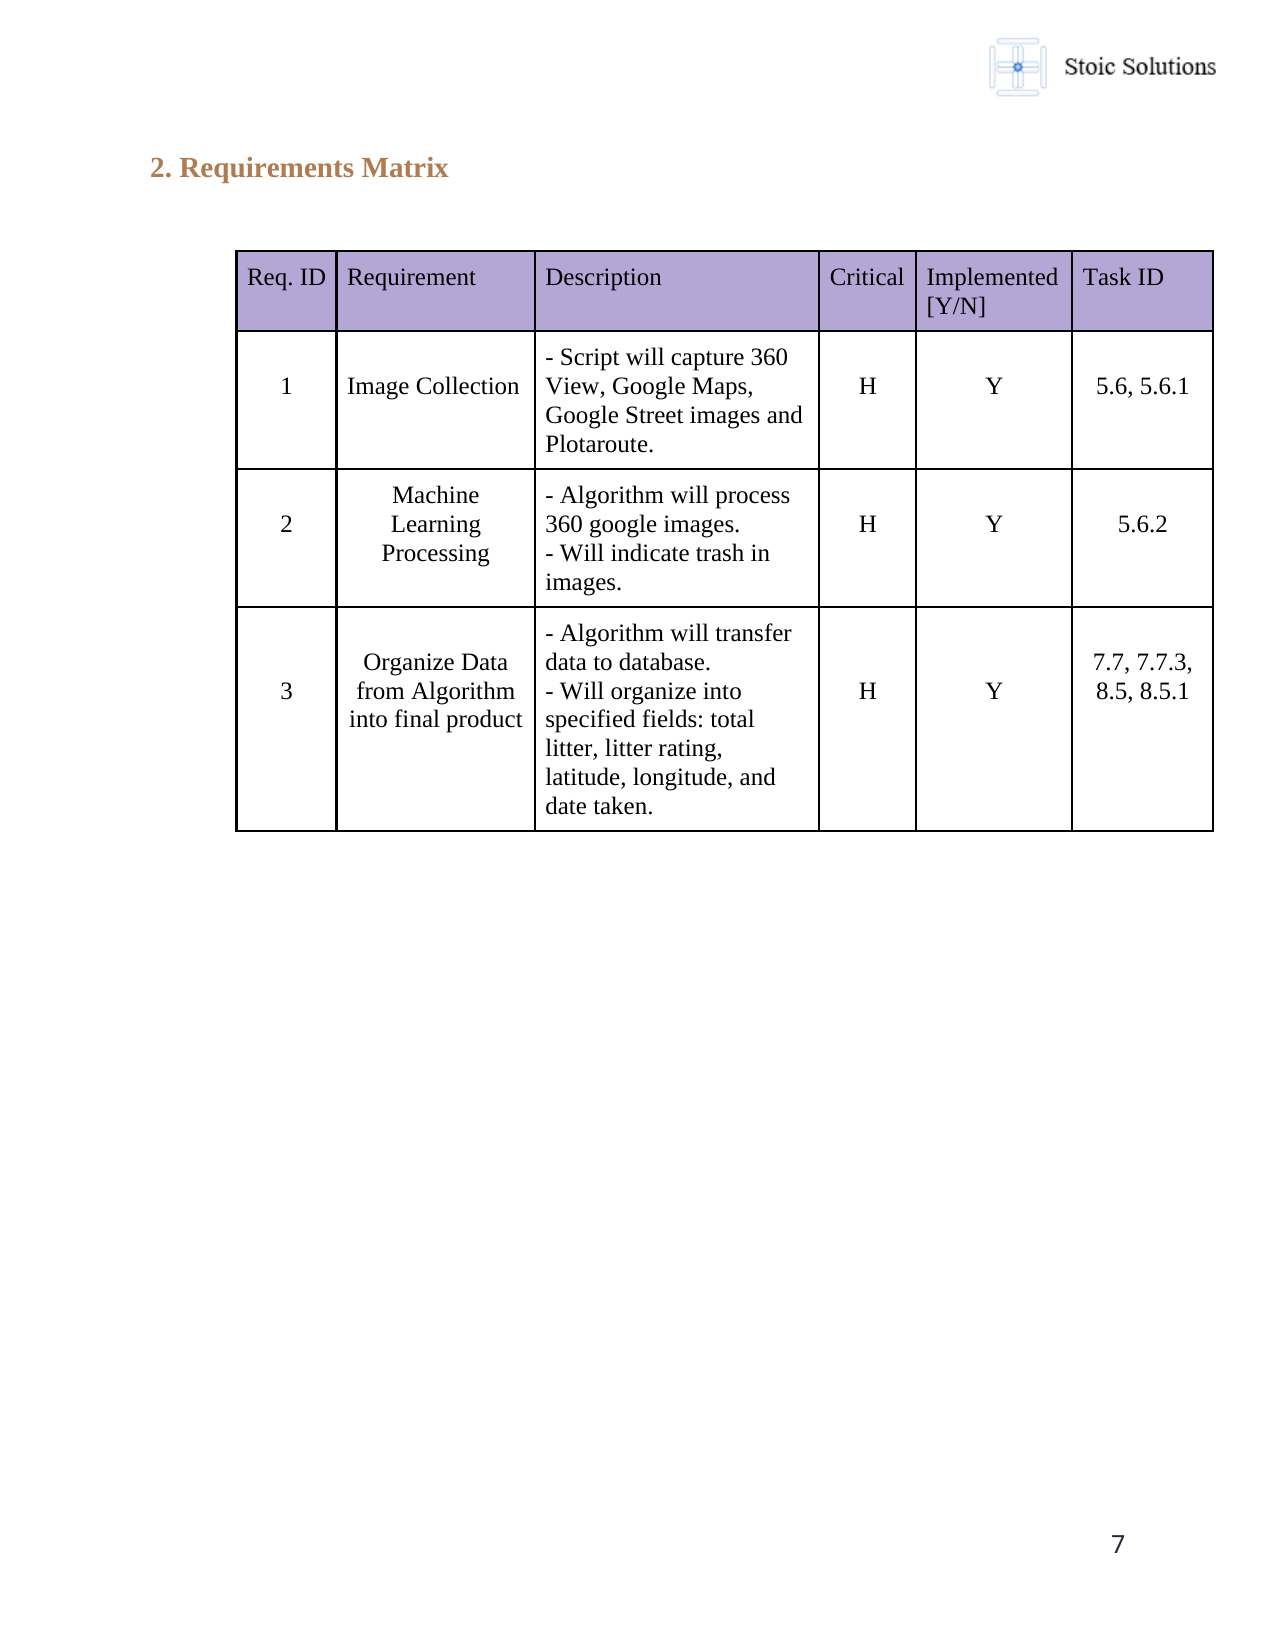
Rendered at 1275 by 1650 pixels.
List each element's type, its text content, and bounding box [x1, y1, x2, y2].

table_header Critical [820, 252, 915, 330]
table_header Description [536, 252, 818, 330]
table_cell H [820, 470, 915, 606]
picture [984, 34, 1220, 102]
table_header Req. ID [238, 252, 335, 330]
table_cell H [820, 608, 915, 830]
table_cell - Script will capture 360 View, Google Maps, Google Street images and Plotaroute. [536, 332, 818, 468]
table_cell 3 [238, 608, 335, 830]
table_header Implemented [Y/N] [917, 252, 1071, 330]
table_cell Y [917, 608, 1071, 830]
table_cell Organize Data from Algorithm into final product [338, 608, 534, 830]
table_cell Y [917, 332, 1071, 468]
table_cell 7.7, 7.7.3, 8.5, 8.5.1 [1073, 608, 1212, 830]
table_cell 5.6.2 [1073, 470, 1212, 606]
table_cell 1 [238, 332, 335, 468]
table_cell 5.6, 5.6.1 [1073, 332, 1212, 468]
table_header Requirement [338, 252, 534, 330]
table_cell Machine Learning Processing [338, 470, 534, 606]
table_cell Image Collection [338, 332, 534, 468]
table_cell 2 [238, 470, 335, 606]
table_header Task ID [1073, 252, 1212, 330]
table_cell Y [917, 470, 1071, 606]
table_cell - Algorithm will transfer data to database. - Will organize into specified fields: total litter, litter rating, latitude, longitude, and date taken. [536, 608, 818, 830]
table_cell H [820, 332, 915, 468]
table_cell - Algorithm will process 360 google images. - Will indicate trash in images. [536, 470, 818, 606]
subtitle 2. Requirements Matrix [150, 150, 1125, 183]
